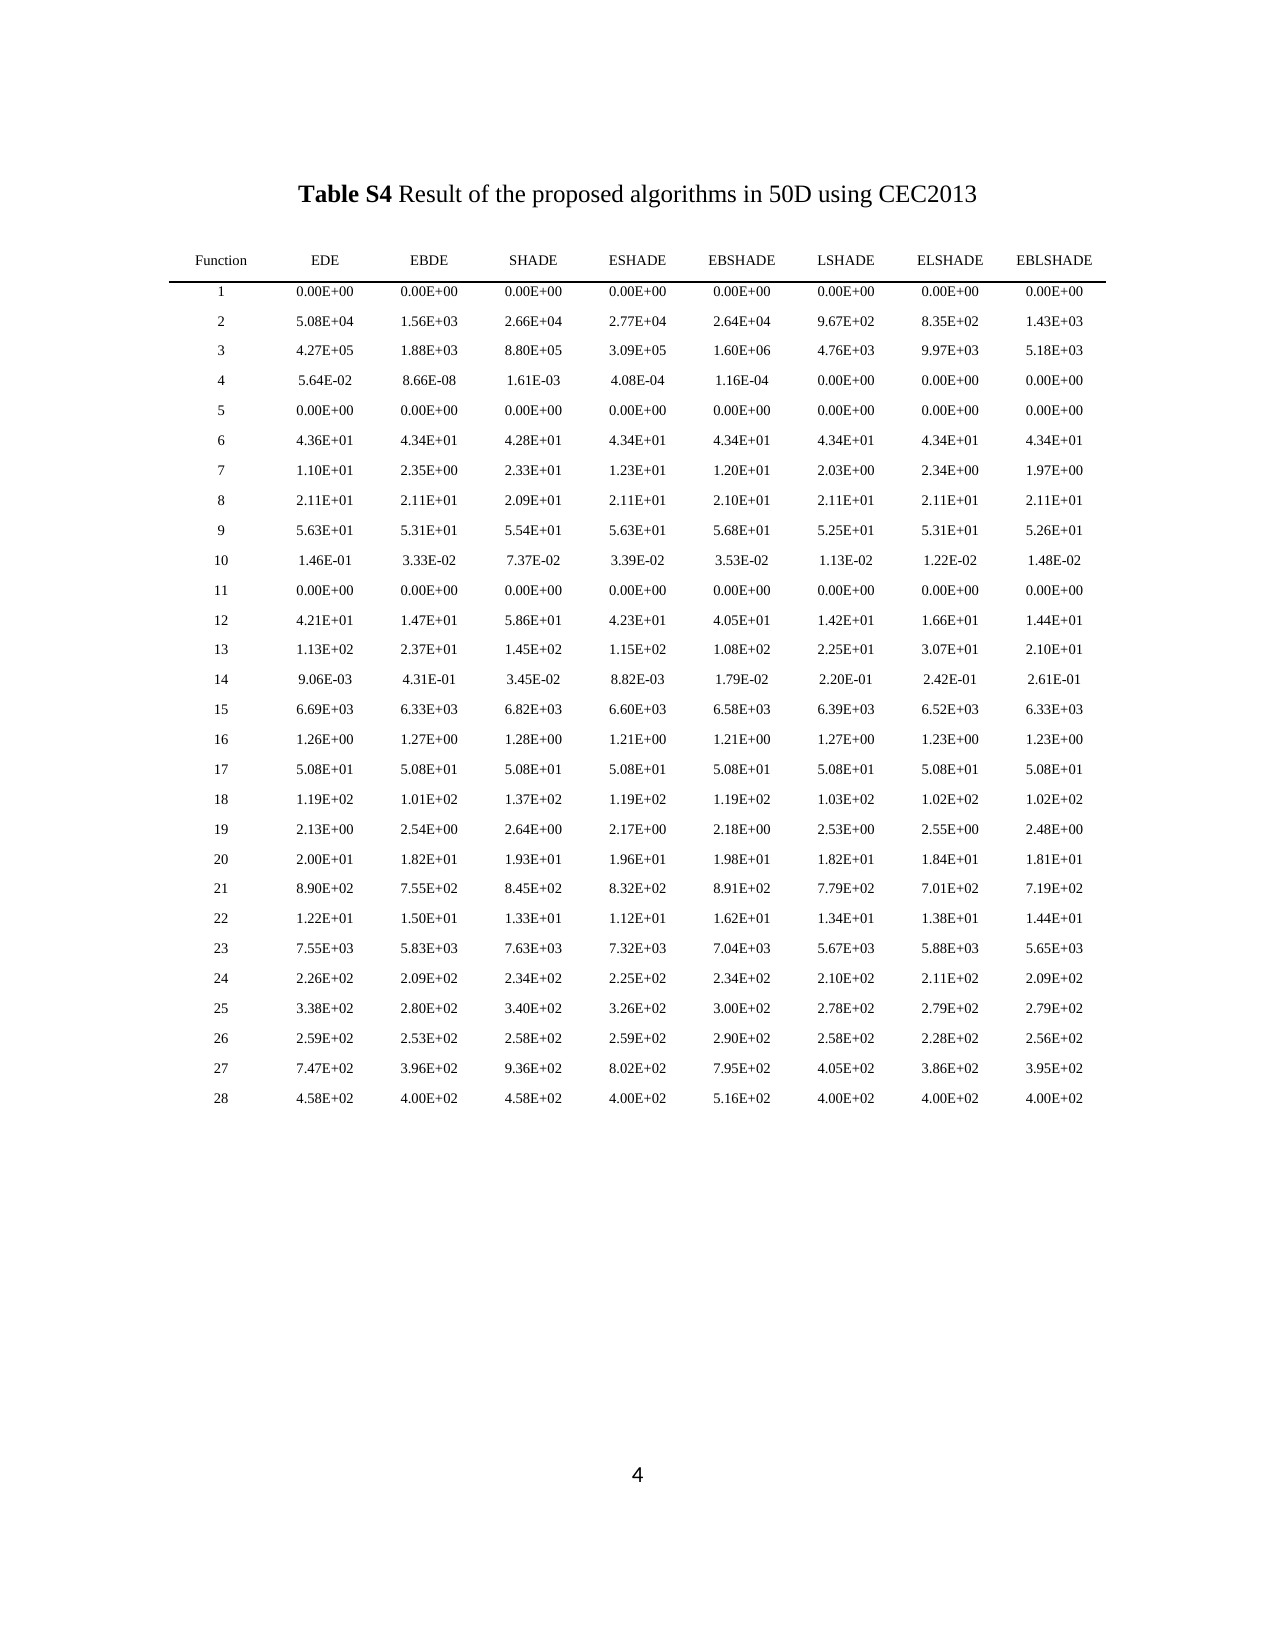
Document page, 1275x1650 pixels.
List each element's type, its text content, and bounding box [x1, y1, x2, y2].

table_cell 4.58E+02 [481, 1090, 585, 1119]
table_cell 5.31E+01 [377, 522, 481, 551]
table_cell 2.34E+02 [690, 970, 794, 1000]
table_cell 5.08E+01 [481, 761, 585, 791]
table_cell 2.18E+00 [690, 821, 794, 850]
table_cell 4.00E+02 [1002, 1090, 1106, 1119]
table_cell 5.67E+03 [794, 940, 898, 970]
table_cell 1.22E+01 [273, 910, 377, 940]
table_cell 1.46E-01 [273, 551, 377, 581]
table_cell 3.00E+02 [690, 1000, 794, 1030]
table_cell 0.00E+00 [690, 581, 794, 611]
table_cell 0.00E+00 [794, 581, 898, 611]
table_cell 6.69E+03 [273, 701, 377, 731]
table_cell 0.00E+00 [273, 581, 377, 611]
table_cell 7.55E+03 [273, 940, 377, 970]
table_cell 16 [169, 731, 273, 761]
table_cell 7.55E+02 [377, 880, 481, 910]
table_cell 2.77E+04 [585, 312, 689, 342]
table_cell 5.26E+01 [1002, 522, 1106, 551]
table_cell 1.23E+01 [585, 462, 689, 492]
table_cell 1.48E-02 [1002, 551, 1106, 581]
table_cell 6.52E+03 [898, 701, 1002, 731]
table_cell 3.96E+02 [377, 1060, 481, 1089]
table_cell 2.34E+00 [898, 462, 1002, 492]
table_cell 0.00E+00 [1002, 283, 1106, 312]
table_cell 2.59E+02 [585, 1030, 689, 1060]
table_cell 1.27E+00 [794, 731, 898, 761]
table_cell 1.13E-02 [794, 551, 898, 581]
table_cell 1.37E+02 [481, 791, 585, 821]
table_cell 25 [169, 1000, 273, 1030]
table_cell 0.00E+00 [898, 581, 1002, 611]
table_cell 5.83E+03 [377, 940, 481, 970]
table_cell 6.82E+03 [481, 701, 585, 731]
table_cell 6.39E+03 [794, 701, 898, 731]
table_header SHADE [481, 251, 585, 281]
table_cell 2.09E+02 [377, 970, 481, 1000]
table_cell 4.31E-01 [377, 671, 481, 701]
table_cell 2.59E+02 [273, 1030, 377, 1060]
table_cell 2.13E+00 [273, 821, 377, 850]
table_cell 0.00E+00 [794, 402, 898, 432]
table_cell 2.34E+02 [481, 970, 585, 1000]
table_cell 4.21E+01 [273, 611, 377, 641]
table_cell 3.33E-02 [377, 551, 481, 581]
table_cell 11 [169, 581, 273, 611]
table_cell 1.02E+02 [898, 791, 1002, 821]
table_cell 4.23E+01 [585, 611, 689, 641]
table_cell 7.01E+02 [898, 880, 1002, 910]
table_cell 1.19E+02 [273, 791, 377, 821]
table_cell 3.95E+02 [1002, 1060, 1106, 1089]
table_cell 20 [169, 850, 273, 880]
table_cell 8.80E+05 [481, 342, 585, 372]
table_cell 0.00E+00 [481, 283, 585, 312]
table_cell 2.66E+04 [481, 312, 585, 342]
table_cell 4.34E+01 [794, 432, 898, 462]
table_cell 8.91E+02 [690, 880, 794, 910]
table_cell 2.11E+01 [898, 492, 1002, 522]
table_cell 2.11E+02 [898, 970, 1002, 1000]
table_cell 3.40E+02 [481, 1000, 585, 1030]
table_cell 22 [169, 910, 273, 940]
table_cell 9.97E+03 [898, 342, 1002, 372]
table_cell 26 [169, 1030, 273, 1060]
table_cell 2.48E+00 [1002, 821, 1106, 850]
table_cell 0.00E+00 [481, 581, 585, 611]
table_cell 1.19E+02 [690, 791, 794, 821]
table_cell 4.08E-04 [585, 372, 689, 402]
table_cell 1.96E+01 [585, 850, 689, 880]
table_cell 0.00E+00 [898, 283, 1002, 312]
table_cell 8.02E+02 [585, 1060, 689, 1089]
table_cell 8 [169, 492, 273, 522]
table_cell 1.79E-02 [690, 671, 794, 701]
table_cell 1.43E+03 [1002, 312, 1106, 342]
table_cell 1.93E+01 [481, 850, 585, 880]
table_cell 1.44E+01 [1002, 611, 1106, 641]
table_cell 1.15E+02 [585, 641, 689, 671]
table_cell 2.79E+02 [898, 1000, 1002, 1030]
table_cell 2.37E+01 [377, 641, 481, 671]
table_cell 1.34E+01 [794, 910, 898, 940]
table_cell 1.01E+02 [377, 791, 481, 821]
table_cell 0.00E+00 [1002, 581, 1106, 611]
table_cell 6 [169, 432, 273, 462]
table_cell 18 [169, 791, 273, 821]
table_cell 1.62E+01 [690, 910, 794, 940]
table_cell 14 [169, 671, 273, 701]
table_cell 7 [169, 462, 273, 492]
table_cell 3.07E+01 [898, 641, 1002, 671]
table_cell 7.37E-02 [481, 551, 585, 581]
table_cell 1.22E-02 [898, 551, 1002, 581]
table_cell 2.11E+01 [585, 492, 689, 522]
table_cell 5.08E+01 [690, 761, 794, 791]
table_cell 8.32E+02 [585, 880, 689, 910]
table_cell 6.33E+03 [377, 701, 481, 731]
table_cell 2.28E+02 [898, 1030, 1002, 1060]
table_cell 17 [169, 761, 273, 791]
table_cell 7.04E+03 [690, 940, 794, 970]
table_cell 7.32E+03 [585, 940, 689, 970]
table_cell 3.09E+05 [585, 342, 689, 372]
table_cell 7.47E+02 [273, 1060, 377, 1089]
table_cell 1.84E+01 [898, 850, 1002, 880]
table_cell 7.95E+02 [690, 1060, 794, 1089]
table_cell 0.00E+00 [1002, 372, 1106, 402]
table_cell 12 [169, 611, 273, 641]
table_cell 0.00E+00 [690, 283, 794, 312]
table_cell 0.00E+00 [481, 402, 585, 432]
table_cell 19 [169, 821, 273, 850]
table_cell 5.88E+03 [898, 940, 1002, 970]
table_cell 0.00E+00 [690, 402, 794, 432]
table_cell 5.08E+01 [273, 761, 377, 791]
table_cell 1.61E-03 [481, 372, 585, 402]
table_cell 3.38E+02 [273, 1000, 377, 1030]
table_cell 1.27E+00 [377, 731, 481, 761]
table_cell 1.88E+03 [377, 342, 481, 372]
table_cell 4.36E+01 [273, 432, 377, 462]
table_cell 2.11E+01 [1002, 492, 1106, 522]
table_cell 5.63E+01 [273, 522, 377, 551]
table_cell 0.00E+00 [794, 283, 898, 312]
table_cell 6.33E+03 [1002, 701, 1106, 731]
table_cell 7.63E+03 [481, 940, 585, 970]
table_cell 4.76E+03 [794, 342, 898, 372]
table_cell 4.05E+02 [794, 1060, 898, 1089]
table_cell 1.23E+00 [1002, 731, 1106, 761]
table_cell 1.21E+00 [690, 731, 794, 761]
table_cell 2.56E+02 [1002, 1030, 1106, 1060]
table_cell 1.26E+00 [273, 731, 377, 761]
table_cell 1.97E+00 [1002, 462, 1106, 492]
table_cell 1.10E+01 [273, 462, 377, 492]
table_cell 5.86E+01 [481, 611, 585, 641]
table_cell 2.58E+02 [794, 1030, 898, 1060]
table_cell 13 [169, 641, 273, 671]
table_cell 8.45E+02 [481, 880, 585, 910]
table_header Function [169, 251, 273, 281]
table_cell 0.00E+00 [585, 402, 689, 432]
table_cell 1 [169, 283, 273, 312]
table_cell 2.64E+04 [690, 312, 794, 342]
table_cell 4.34E+01 [898, 432, 1002, 462]
table_cell 0.00E+00 [585, 283, 689, 312]
table_cell 0.00E+00 [273, 283, 377, 312]
table_cell 4.00E+02 [585, 1090, 689, 1119]
table_header EBDE [377, 251, 481, 281]
table_cell 2.17E+00 [585, 821, 689, 850]
table_cell 2.11E+01 [377, 492, 481, 522]
table_cell 4 [169, 372, 273, 402]
table_cell 2.42E-01 [898, 671, 1002, 701]
table_cell 5.08E+01 [377, 761, 481, 791]
table_cell 1.21E+00 [585, 731, 689, 761]
table_cell 2.61E-01 [1002, 671, 1106, 701]
table_cell 2.10E+01 [1002, 641, 1106, 671]
table_cell 0.00E+00 [898, 372, 1002, 402]
table_cell 5.18E+03 [1002, 342, 1106, 372]
table_cell 1.47E+01 [377, 611, 481, 641]
table_cell 2.64E+00 [481, 821, 585, 850]
table_cell 2.58E+02 [481, 1030, 585, 1060]
table_cell 9.06E-03 [273, 671, 377, 701]
table_cell 1.08E+02 [690, 641, 794, 671]
table_cell 2.10E+01 [690, 492, 794, 522]
table_cell 5.63E+01 [585, 522, 689, 551]
table_cell 5.54E+01 [481, 522, 585, 551]
table_cell 7.79E+02 [794, 880, 898, 910]
table_cell 1.42E+01 [794, 611, 898, 641]
table_cell 1.82E+01 [794, 850, 898, 880]
table_cell 0.00E+00 [273, 402, 377, 432]
table_cell 3.26E+02 [585, 1000, 689, 1030]
table_cell 5.65E+03 [1002, 940, 1106, 970]
table_cell 7.19E+02 [1002, 880, 1106, 910]
table_header LSHADE [794, 251, 898, 281]
table_cell 2.10E+02 [794, 970, 898, 1000]
table_cell 24 [169, 970, 273, 1000]
table_cell 4.58E+02 [273, 1090, 377, 1119]
table_cell 0.00E+00 [377, 402, 481, 432]
table_cell 0.00E+00 [1002, 402, 1106, 432]
table_cell 2.33E+01 [481, 462, 585, 492]
table_cell 4.34E+01 [690, 432, 794, 462]
table_header EBSHADE [690, 251, 794, 281]
table_cell 8.82E-03 [585, 671, 689, 701]
table_cell 1.23E+00 [898, 731, 1002, 761]
table_cell 1.50E+01 [377, 910, 481, 940]
table_cell 2.09E+02 [1002, 970, 1106, 1000]
table_cell 3.45E-02 [481, 671, 585, 701]
table_header ESHADE [585, 251, 689, 281]
table_cell 2.90E+02 [690, 1030, 794, 1060]
table_cell 23 [169, 940, 273, 970]
table_cell 2.35E+00 [377, 462, 481, 492]
table_cell 1.82E+01 [377, 850, 481, 880]
table_cell 5.08E+01 [898, 761, 1002, 791]
table_cell 1.56E+03 [377, 312, 481, 342]
table_cell 4.05E+01 [690, 611, 794, 641]
table_cell 1.33E+01 [481, 910, 585, 940]
table_cell 5 [169, 402, 273, 432]
table_cell 8.90E+02 [273, 880, 377, 910]
table_cell 1.45E+02 [481, 641, 585, 671]
table_cell 3.53E-02 [690, 551, 794, 581]
table_cell 2 [169, 312, 273, 342]
table_cell 2.53E+02 [377, 1030, 481, 1060]
table_cell 1.03E+02 [794, 791, 898, 821]
table_cell 1.28E+00 [481, 731, 585, 761]
table_cell 5.16E+02 [690, 1090, 794, 1119]
table_cell 2.11E+01 [273, 492, 377, 522]
table_cell 1.60E+06 [690, 342, 794, 372]
table_cell 0.00E+00 [794, 372, 898, 402]
table_cell 8.35E+02 [898, 312, 1002, 342]
table_header EBLSHADE [1002, 251, 1106, 281]
table_cell 1.02E+02 [1002, 791, 1106, 821]
table_cell 2.09E+01 [481, 492, 585, 522]
table_cell 0.00E+00 [377, 283, 481, 312]
table_cell 5.08E+01 [1002, 761, 1106, 791]
table_cell 2.55E+00 [898, 821, 1002, 850]
table_cell 28 [169, 1090, 273, 1119]
table_cell 2.53E+00 [794, 821, 898, 850]
table_cell 2.78E+02 [794, 1000, 898, 1030]
table_cell 9 [169, 522, 273, 551]
table_cell 5.08E+01 [794, 761, 898, 791]
table_cell 3.39E-02 [585, 551, 689, 581]
table_cell 1.13E+02 [273, 641, 377, 671]
table_cell 21 [169, 880, 273, 910]
table_cell 1.66E+01 [898, 611, 1002, 641]
table_cell 1.20E+01 [690, 462, 794, 492]
table_cell 5.08E+01 [585, 761, 689, 791]
table_cell 1.44E+01 [1002, 910, 1106, 940]
table_cell 1.38E+01 [898, 910, 1002, 940]
table_cell 4.00E+02 [794, 1090, 898, 1119]
table_cell 0.00E+00 [585, 581, 689, 611]
table_cell 4.27E+05 [273, 342, 377, 372]
table_cell 2.20E-01 [794, 671, 898, 701]
table_cell 2.80E+02 [377, 1000, 481, 1030]
table_cell 2.26E+02 [273, 970, 377, 1000]
table_cell 4.34E+01 [585, 432, 689, 462]
text Table S4 Result of the proposed algorithms in 50D using CEC2013 [150, 179, 1125, 208]
table_cell 2.25E+01 [794, 641, 898, 671]
table_cell 1.19E+02 [585, 791, 689, 821]
table_cell 1.81E+01 [1002, 850, 1106, 880]
table_cell 3 [169, 342, 273, 372]
table_cell 4.34E+01 [377, 432, 481, 462]
table_cell 1.12E+01 [585, 910, 689, 940]
table_cell 6.58E+03 [690, 701, 794, 731]
table_cell 10 [169, 551, 273, 581]
table_cell 5.68E+01 [690, 522, 794, 551]
table_cell 2.03E+00 [794, 462, 898, 492]
table_cell 2.11E+01 [794, 492, 898, 522]
table_cell 27 [169, 1060, 273, 1089]
table_cell 2.00E+01 [273, 850, 377, 880]
table_cell 5.64E-02 [273, 372, 377, 402]
table_cell 8.66E-08 [377, 372, 481, 402]
table_cell 5.08E+04 [273, 312, 377, 342]
table_cell 4.34E+01 [1002, 432, 1106, 462]
table_cell 1.16E-04 [690, 372, 794, 402]
table_cell 3.86E+02 [898, 1060, 1002, 1089]
table_cell 0.00E+00 [377, 581, 481, 611]
table_cell 9.36E+02 [481, 1060, 585, 1089]
table_cell 5.25E+01 [794, 522, 898, 551]
table_header EDE [273, 251, 377, 281]
table_cell 2.25E+02 [585, 970, 689, 1000]
table_cell 1.98E+01 [690, 850, 794, 880]
table_cell 9.67E+02 [794, 312, 898, 342]
table_header ELSHADE [898, 251, 1002, 281]
table_cell 15 [169, 701, 273, 731]
table_cell 4.28E+01 [481, 432, 585, 462]
table_cell 2.79E+02 [1002, 1000, 1106, 1030]
table_cell 0.00E+00 [898, 402, 1002, 432]
table_cell 5.31E+01 [898, 522, 1002, 551]
table_cell 2.54E+00 [377, 821, 481, 850]
table_cell 4.00E+02 [898, 1090, 1002, 1119]
table_cell 6.60E+03 [585, 701, 689, 731]
table_cell 4.00E+02 [377, 1090, 481, 1119]
